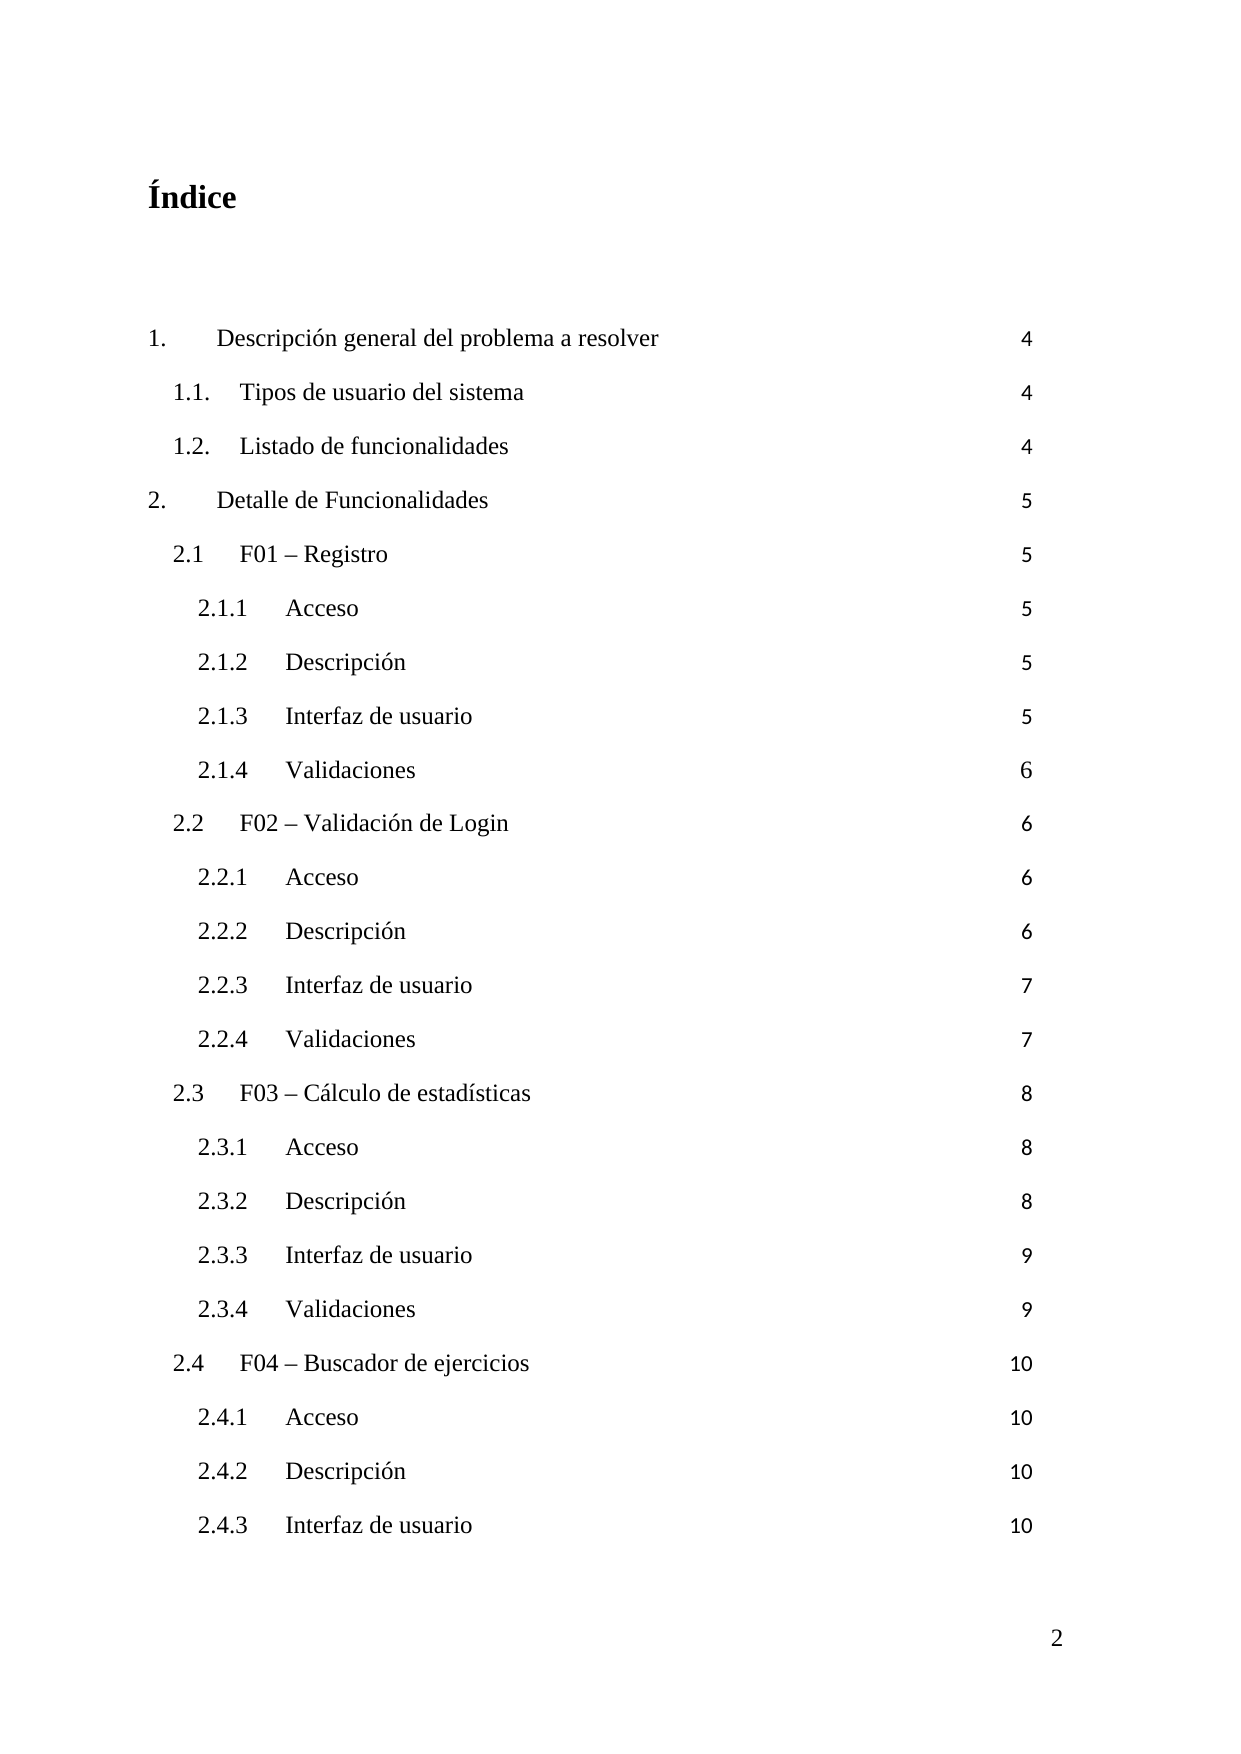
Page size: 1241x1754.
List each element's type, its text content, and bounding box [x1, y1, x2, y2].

text Índice [148, 177, 1091, 216]
